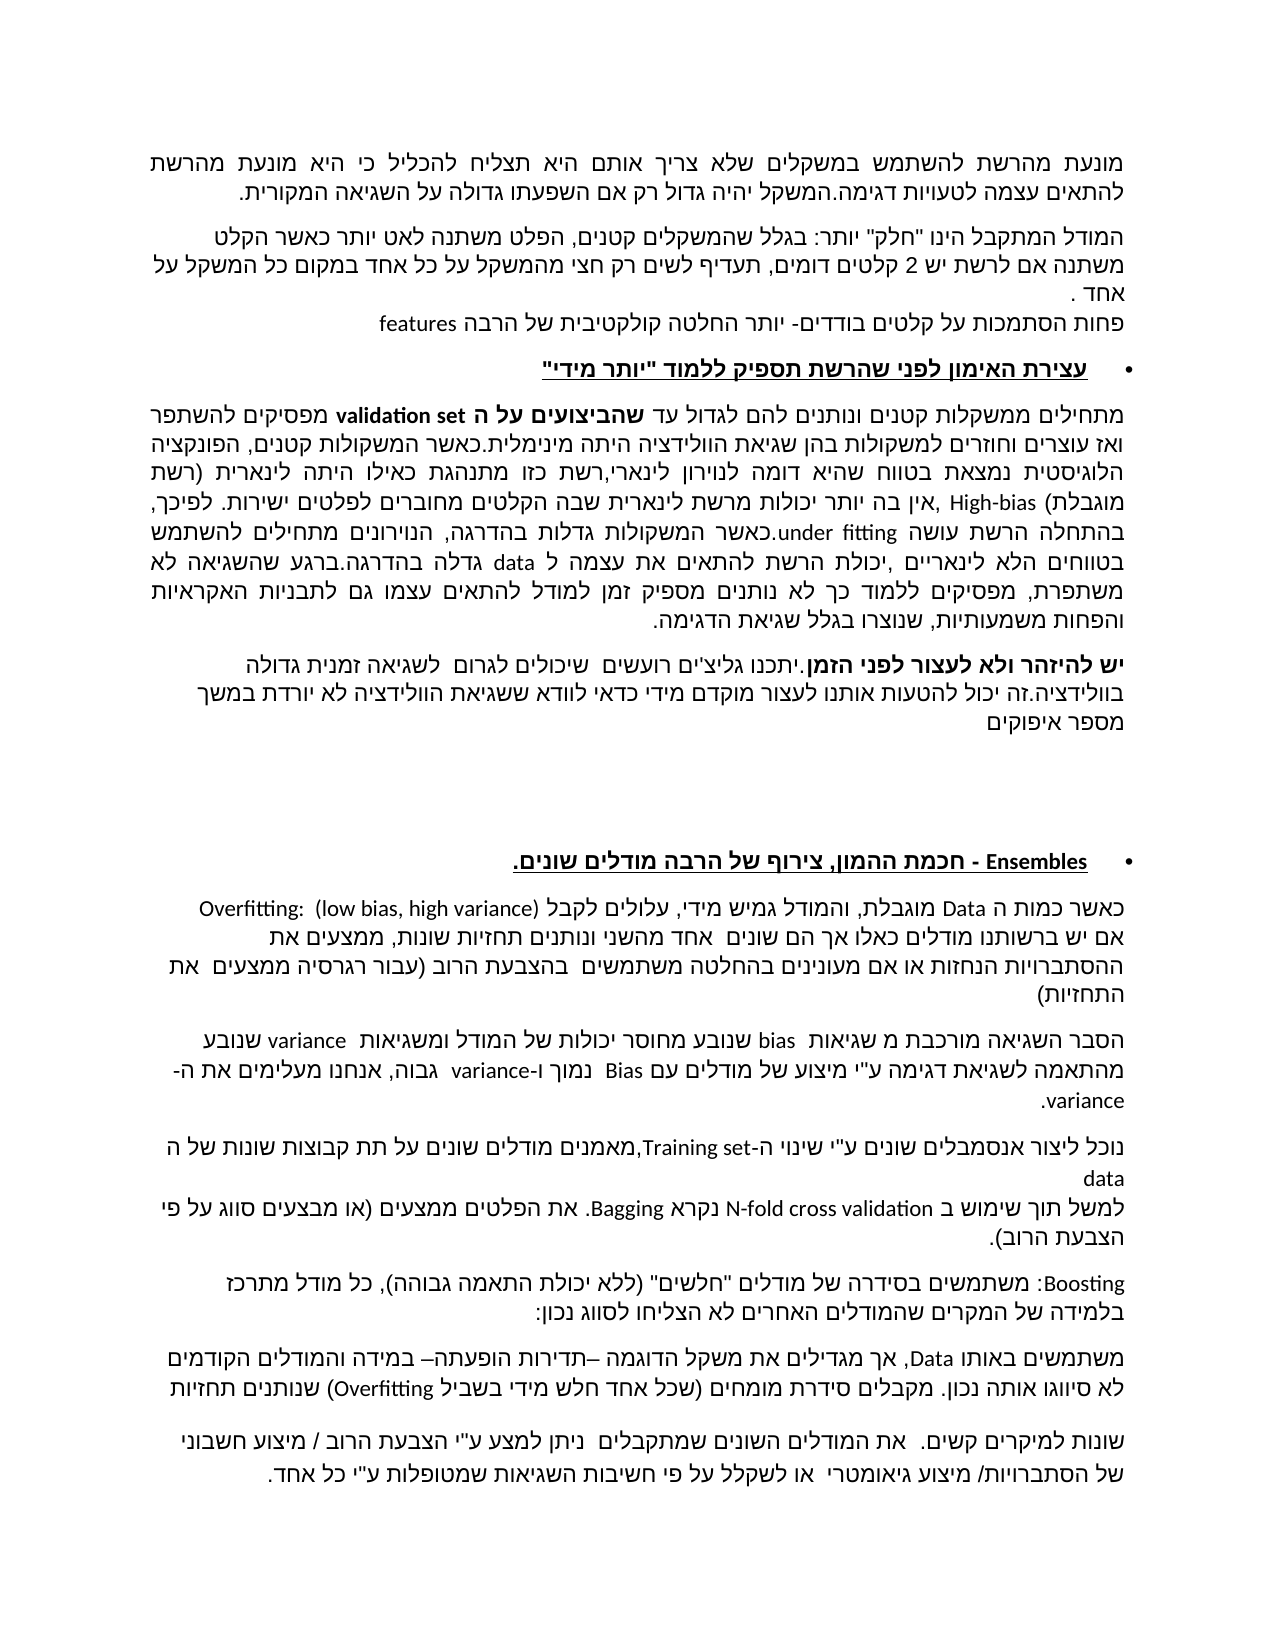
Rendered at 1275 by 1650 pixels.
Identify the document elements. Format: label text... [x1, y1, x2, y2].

text כאשר כמות ה Data מוגבלת, והמודל גמיש מידי, עלולים לקבל Overfitting: (low bias, high variance) אם יש ברשותנו מודלים כאלו אך הם שונים אחד מהשני ונותנים תחזיות שונות, ממצעים את ההסתברויות הנחזות או אם מעונינים בהחלטה משתמשים בהצבעת הרוב (עבור רגרסיה ממצעים את התחזיות) [150, 894, 1125, 1008]
list עצירת האימון לפני שהרשת תספיק ללמוד "יותר מידי" [150, 356, 1125, 382]
text מתחילים ממשקלות קטנים ונותנים להם לגדול עד שהביצועים על ה validation set מפסיקים להשתפר ואז עוצרים וחוזרים למשקולות בהן שגיאת הוולידציה היתה מינימלית.כאשר המשקולות קטנים, הפונקציה הלוגיסטית נמצאת בטווח שהיא דומה לנוירון לינארי,רשת כזו מתנהגת כאילו היתה לינארית (רשת מוגבלת) High-bias ,אין בה יותר יכולות מרשת לינארית שבה הקלטים מחוברים לפלטים ישירות. לפיכך, בהתחלה הרשת עושה under fitting.כאשר המשקולות גדלות בהדרגה, הנוירונים מתחילים להשתמש בטווחים הלא לינאריים ,יכולת הרשת להתאים את עצמה ל data גדלה בהדרגה.ברגע שהשגיאה לא משתפרת, מפסיקים ללמוד כך לא נותנים מספיק זמן למודל להתאים עצמו גם לתבניות האקראיות והפחות משמעותיות, שנוצרו בגלל שגיאת הדגימה. [150, 401, 1125, 633]
text הסבר השגיאה מורכבת מ שגיאות bias שנובע מחוסר יכולות של המודל ומשגיאות variance שנובע מהתאמה לשגיאת דגימה ע"י מיצוע של מודלים עם Bias נמוך ו-variance גבוה, אנחנו מעלימים את ה-variance. [150, 1026, 1125, 1115]
text יש להיזהר ולא לעצור לפני הזמן.יתכנו גליצ'ים רועשים שיכולים לגרום לשגיאה זמנית גדולה בוולידציה.זה יכול להטעות אותנו לעצור מוקדם מידי כדאי לוודא ששגיאת הוולידציה לא יורדת במשך מספר איפוקים [150, 652, 1125, 735]
text מונעת מהרשת להשתמש במשקלים שלא צריך אותם היא תצליח להכליל כי היא מונעת מהרשת להתאים עצמה לטעויות דגימה.המשקל יהיה גדול רק אם השפעתו גדולה על השגיאה המקורית. [150, 150, 1125, 205]
text משתמשים באותו Data, אך מגדילים את משקל הדוגמה –תדירות הופעתה– במידה והמודלים הקודמים לא סיווגו אותה נכון. מקבלים סידרת מומחים (שכל אחד חלש מידי בשביל Overfitting) שנותנים תחזיות שונות למיקרים קשים. את המודלים השונים שמתקבלים ניתן למצע ע"י הצבעת הרוב / מיצוע חשבוני של הסתברויות/ מיצוע גיאומטרי או לשקלל על פי חשיבות השגיאות שמטופלות ע"י כל אחד. [150, 1344, 1125, 1488]
text נוכל ליצור אנסמבלים שונים ע"י שינוי ה-Training set,מאמנים מודלים שונים על תת קבוצות שונות של הdata למשל תוך שימוש ב N-fold cross validation נקרא Bagging. את הפלטים ממצעים (או מבצעים סווג על פי הצבעת הרוב). [150, 1133, 1125, 1250]
text Boosting: משתמשים בסידרה של מודלים "חלשים" (ללא יכולת התאמה גבוהה), כל מודל מתרכז בלמידה של המקרים שהמודלים האחרים לא הצליחו לסווג נכון: [150, 1269, 1125, 1326]
list Ensembles - חכמת ההמון, צירוף של הרבה מודלים שונים. [150, 847, 1125, 875]
text המודל המתקבל הינו "חלק" יותר: בגלל שהמשקלים קטנים, הפלט משתנה לאט יותר כאשר הקלט משתנה אם לרשת יש 2 קלטים דומים, תעדיף לשים רק חצי מהמשקל על כל אחד במקום כל המשקל על אחד . פחות הסתמכות על קלטים בודדים- יותר החלטה קולקטיבית של הרבה features [150, 223, 1125, 337]
